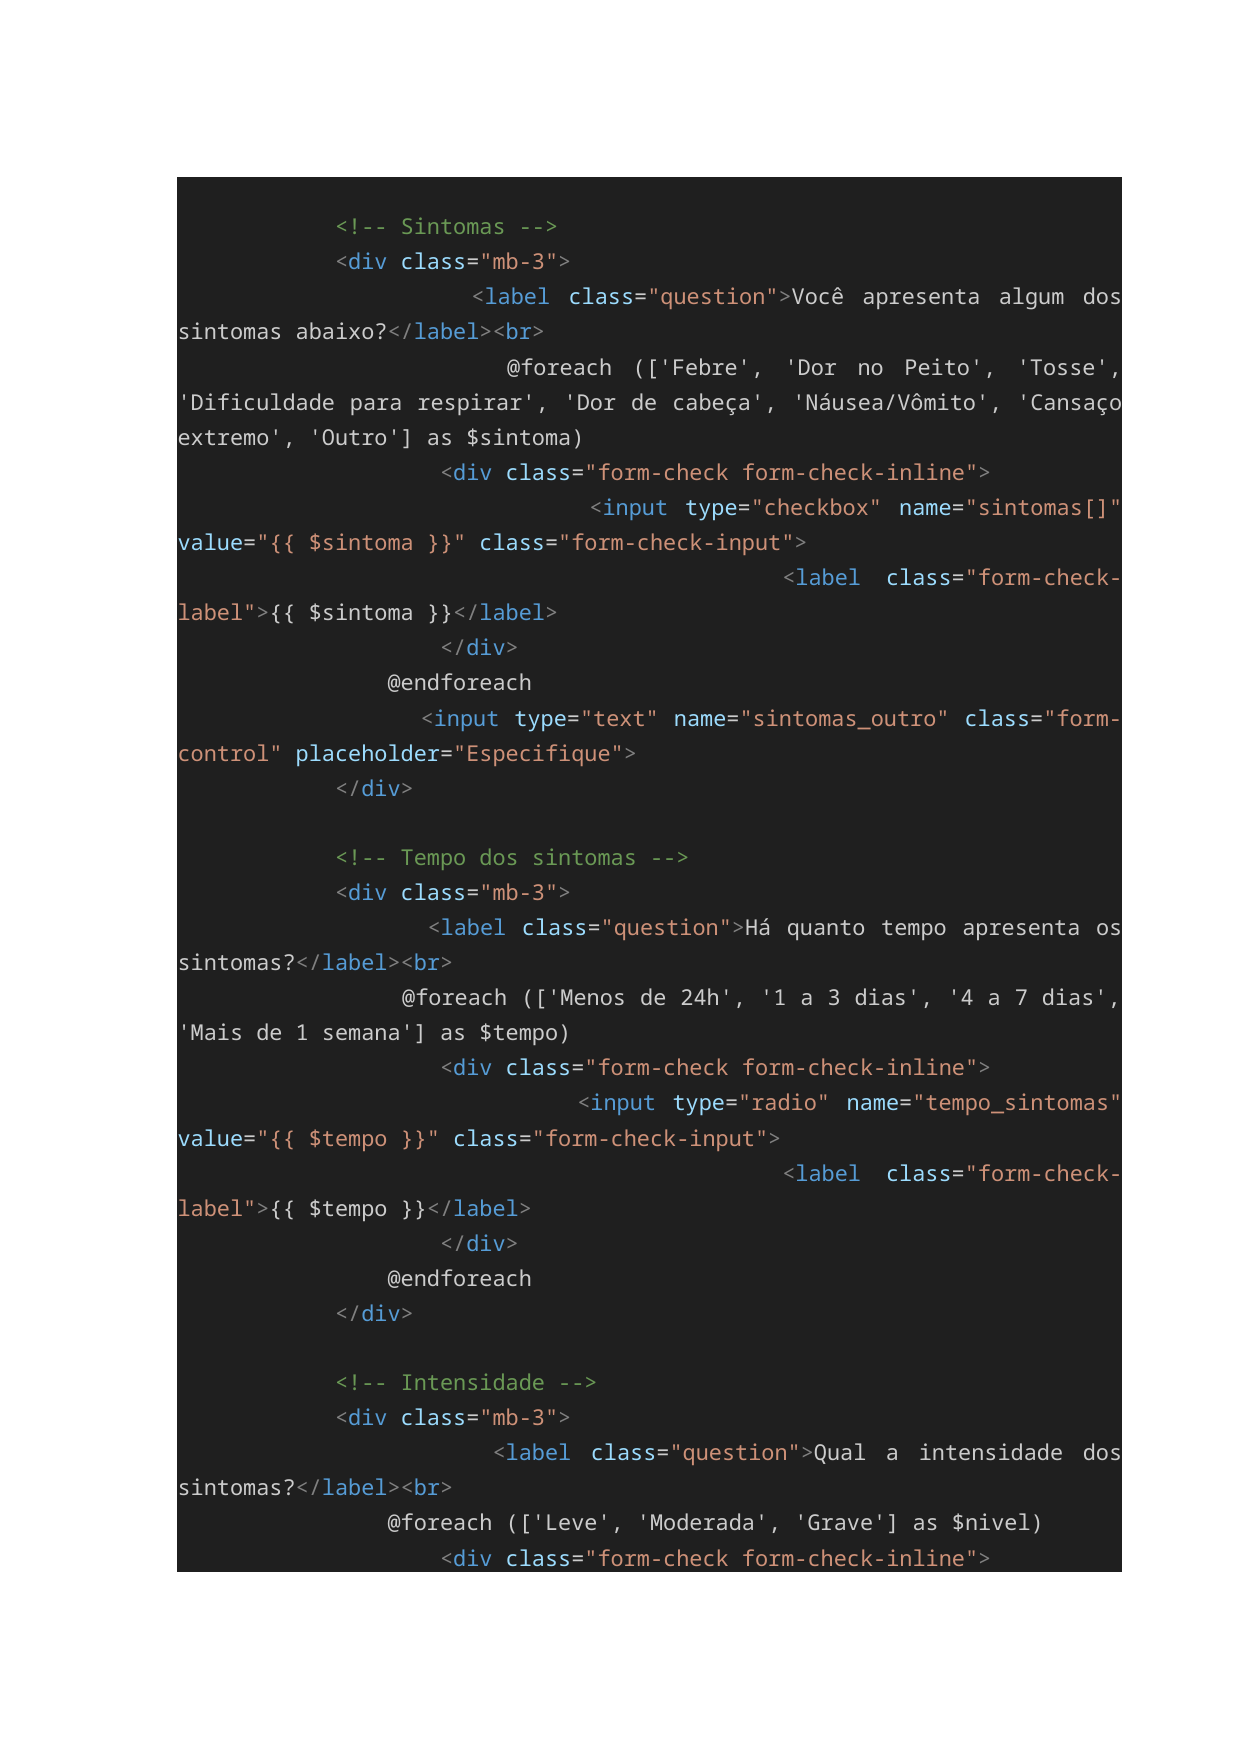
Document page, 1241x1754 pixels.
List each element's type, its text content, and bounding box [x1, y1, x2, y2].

text </div> [177, 1228, 1122, 1258]
text @foreach (['Febre', 'Dor no Peito', 'Tosse', 'Dificuldade para respirar', 'Dor de cabeça', 'Náusea/Vômito', 'Cansaço extremo', 'Outro'] as $sintoma) [177, 351, 1122, 451]
text <!-- Tempo dos sintomas --> [177, 842, 1122, 871]
text <div class="form-check form-check-inline"> [177, 457, 1122, 487]
text <input type="radio" name="tempo_sintomas" value="{{ $tempo }}" class="form-check-input"> [177, 1087, 1122, 1152]
text @foreach (['Leve', 'Moderada', 'Grave'] as $nivel) [177, 1507, 1122, 1537]
text </div> [177, 1298, 1122, 1328]
text <div class="mb-3"> [177, 1402, 1122, 1432]
text <input type="checkbox" name="sintomas[]" value="{{ $sintoma }}" class="form-check-input"> [177, 492, 1122, 557]
text <label class="form-check-label">{{ $tempo }}</label> [177, 1158, 1122, 1222]
text @foreach (['Menos de 24h', '1 a 3 dias', '4 a 7 dias', 'Mais de 1 semana'] as $tempo) [177, 982, 1122, 1047]
text <input type="text" name="sintomas_outro" class="form-control" placeholder="Especifique"> [177, 702, 1122, 767]
text <label class="question">Você apresenta algum dos sintomas abaixo?</label><br> [177, 281, 1122, 346]
text <div class="form-check form-check-inline"> [177, 1542, 1122, 1572]
text </div> [177, 773, 1122, 802]
text <label class="question">Qual a intensidade dos sintomas?</label><br> [177, 1437, 1122, 1502]
text <!-- Sintomas --> [177, 211, 1122, 241]
text </div> [177, 632, 1122, 662]
text <div class="mb-3"> [177, 877, 1122, 907]
text <div class="form-check form-check-inline"> [177, 1052, 1122, 1082]
text <div class="mb-3"> [177, 246, 1122, 276]
text <label class="question">Há quanto tempo apresenta os sintomas?</label><br> [177, 912, 1122, 977]
text <!-- Intensidade --> [177, 1367, 1122, 1397]
text @endforeach [177, 1263, 1122, 1293]
text <label class="form-check-label">{{ $sintoma }}</label> [177, 562, 1122, 627]
text @endforeach [177, 667, 1122, 697]
